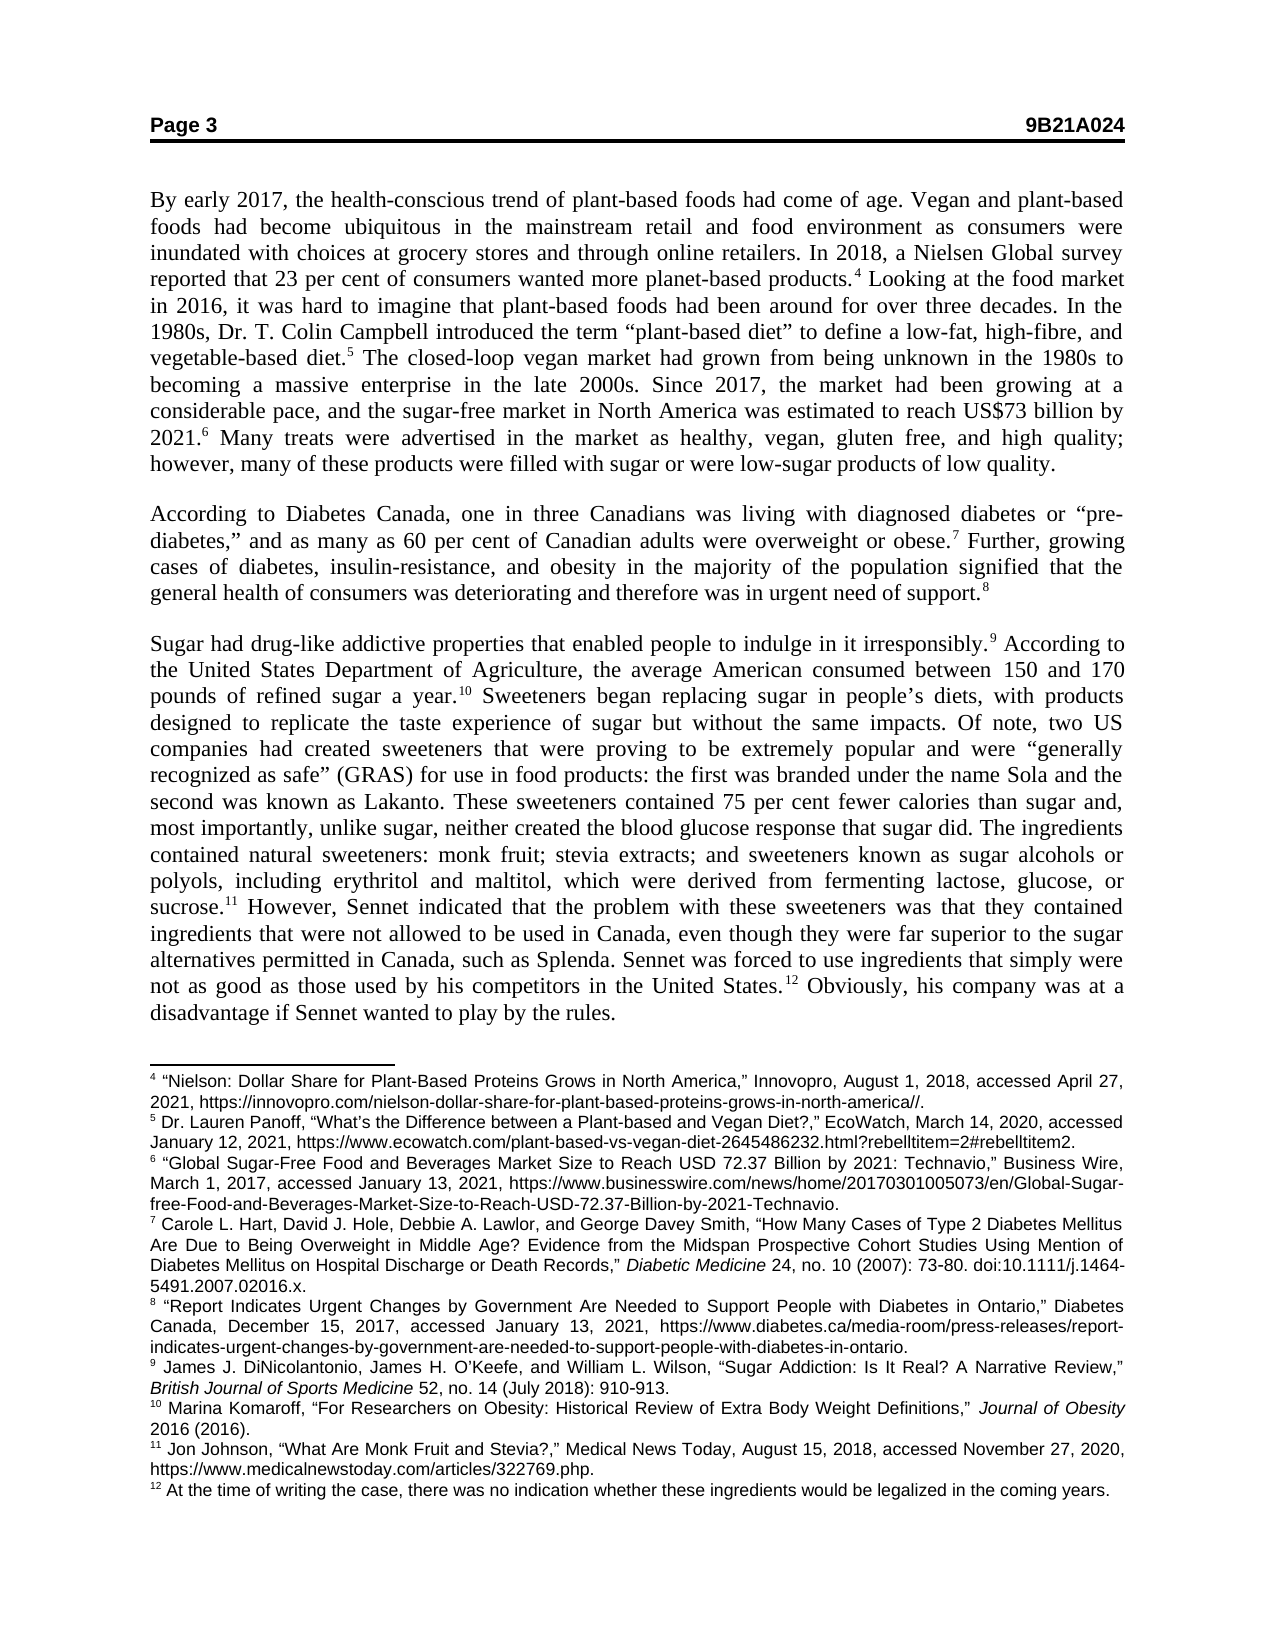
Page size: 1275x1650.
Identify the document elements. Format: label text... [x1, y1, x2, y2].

text According to Diabetes Canada, one in three Canadians was living with diagnosed diabetes or “pre-diabetes,” and as many as 60 per cent of Canadian adults were overweight or obese. Further, growing cases of diabetes, insulin-resistance, and obesity in the majority of the population signified that the general health of consumers was deteriorating and therefore was in urgent need of support. [150, 500, 1125, 606]
text Sugar had drug-like addictive properties that enabled people to indulge in it irresponsibly. According to the United States Department of Agriculture, the average American consumed between 150 and 170 pounds of refined sugar a year. Sweeteners began replacing sugar in people’s diets, with products designed to replicate the taste experience of sugar but without the same impacts. Of note, two US companies had created sweeteners that were proving to be extremely popular and were “generally recognized as safe” (GRAS) for use in food products: the first was branded under the name Sola and the second was known as Lakanto. These sweeteners contained 75 per cent fewer calories than sugar and, most importantly, unlike sugar, neither created the blood glucose response that sugar did. The ingredients contained natural sweeteners: monk fruit; stevia extracts; and sweeteners known as sugar alcohols or polyols, including erythritol and maltitol, which were derived from fermenting lactose, glucose, or sucrose. However, Sennet indicated that the problem with these sweeteners was that they contained ingredients that were not allowed to be used in Canada, even though they were far superior to the sugar alternatives permitted in Canada, such as Splenda. Sennet was forced to use ingredients that simply were not as good as those used by his competitors in the United States. Obviously, his company was at a disadvantage if Sennet wanted to play by the rules. [150, 630, 1125, 1025]
text By early 2017, the health-conscious trend of plant-based foods had come of age. Vegan and plant-based foods had become ubiquitous in the mainstream retail and food environment as consumers were inundated with choices at grocery stores and through online retailers. In 2018, a Nielsen Global survey reported that 23 per cent of consumers wanted more planet-based products. Looking at the food market in 2016, it was hard to imagine that plant-based foods had been around for over three decades. In the 1980s, Dr. T. Colin Campbell introduced the term “plant-based diet” to define a low-fat, high-fibre, and vegetable-based diet. The closed-loop vegan market had grown from being unknown in the 1980s to becoming a massive enterprise in the late 2000s. Since 2017, the market had been growing at a considerable pace, and the sugar-free market in North America was estimated to reach US$73 billion by 2021. Many treats were advertised in the market as healthy, vegan, gluten free, and high quality; however, many of these products were filled with sugar or were low-sugar products of low quality. [150, 186, 1125, 476]
